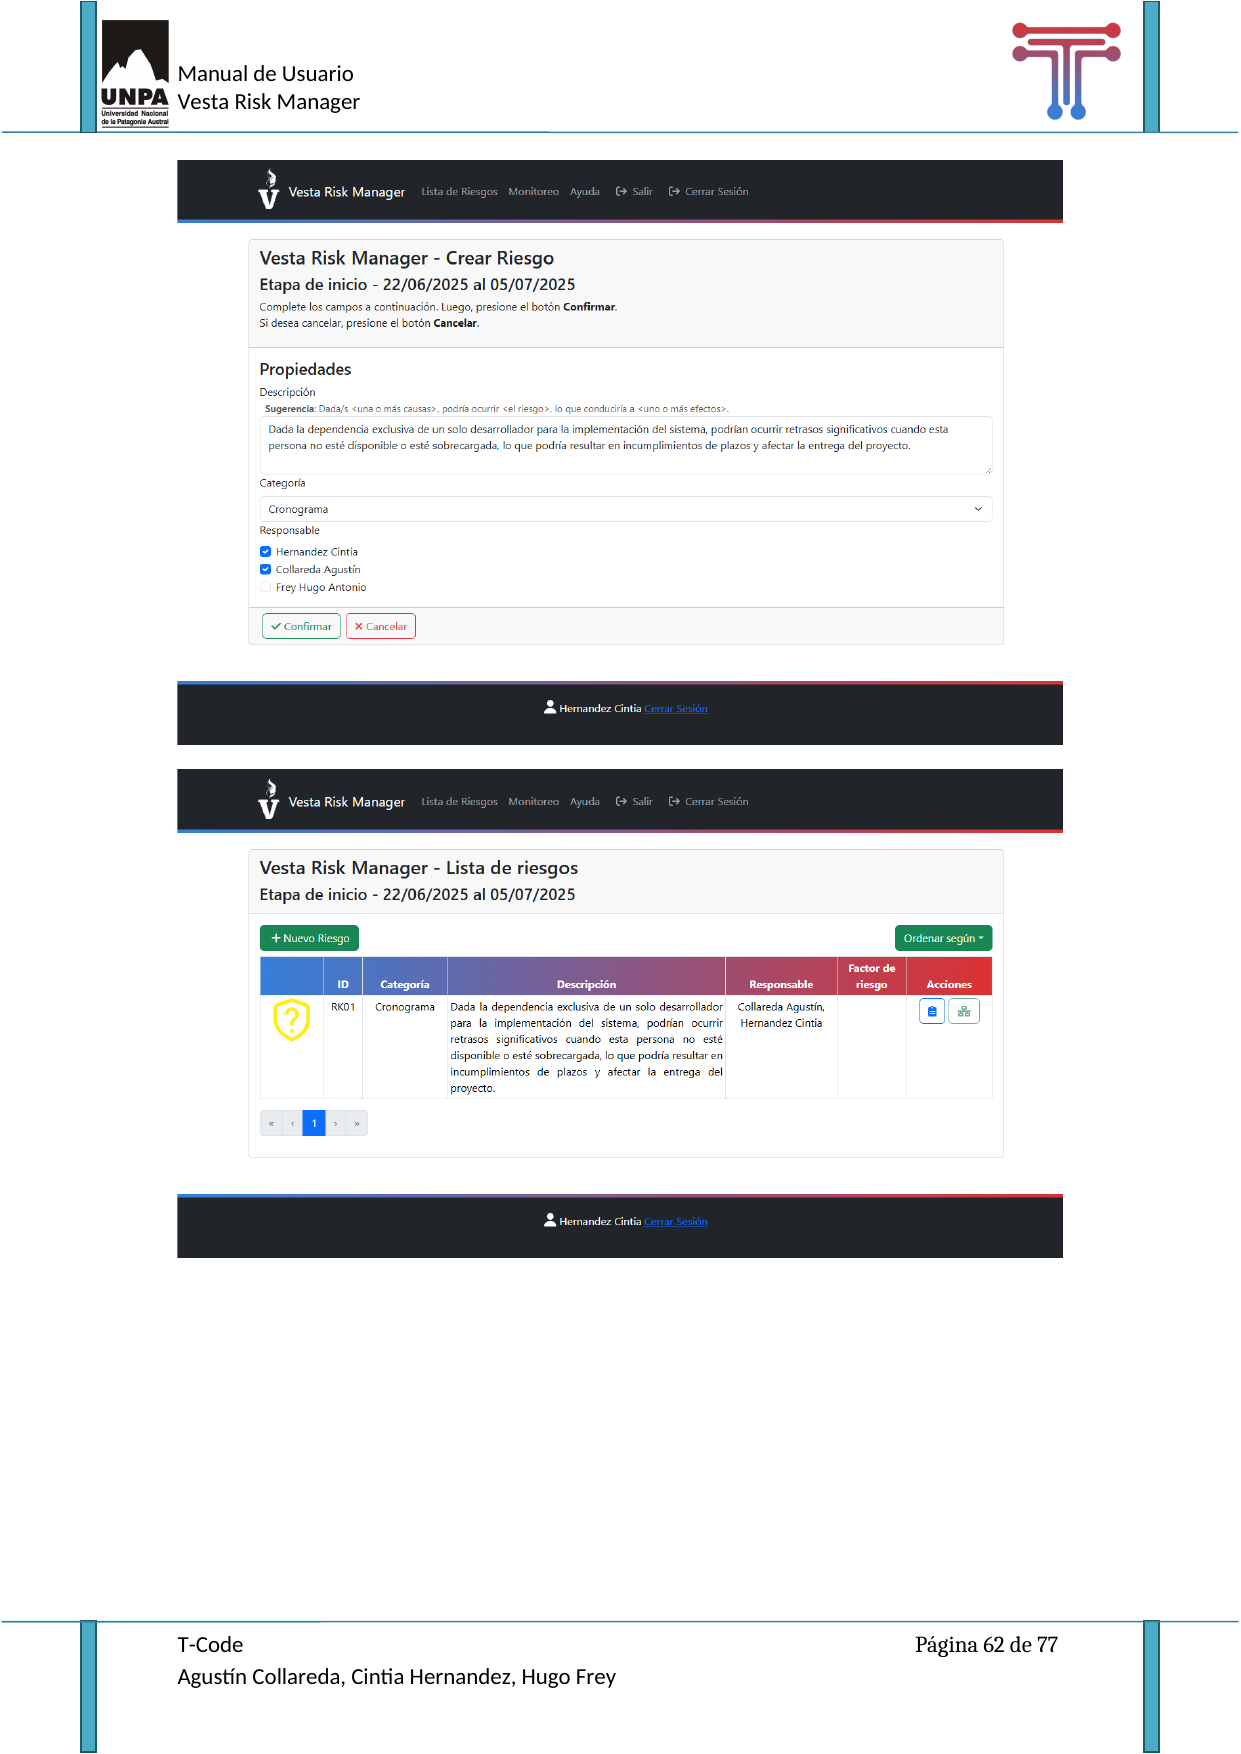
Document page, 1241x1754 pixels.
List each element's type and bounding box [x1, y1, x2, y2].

picture [177, 769, 1063, 1258]
picture [1012, 19, 1122, 122]
picture [100, 18, 170, 129]
picture [177, 160, 1063, 745]
